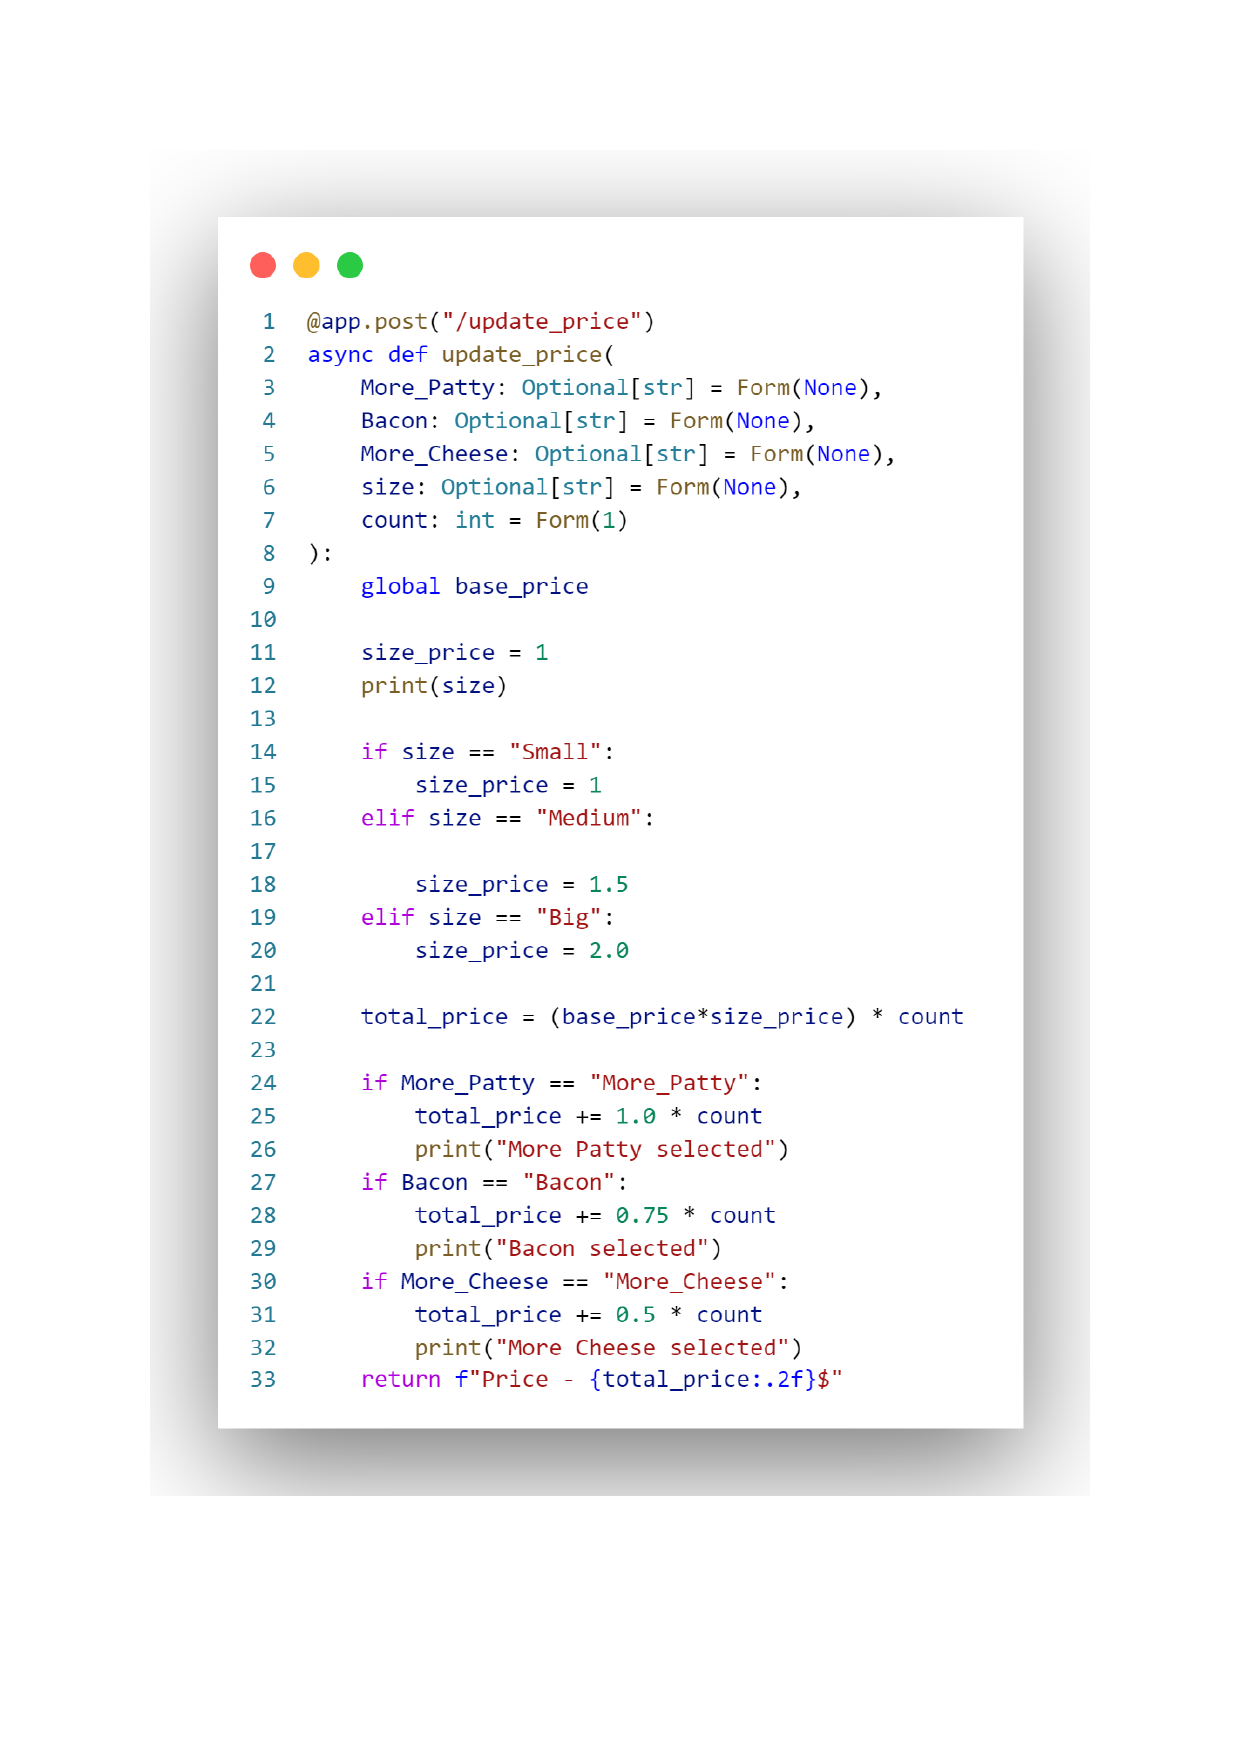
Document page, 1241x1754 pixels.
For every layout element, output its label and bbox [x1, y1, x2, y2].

picture [150, 150, 1091, 1496]
